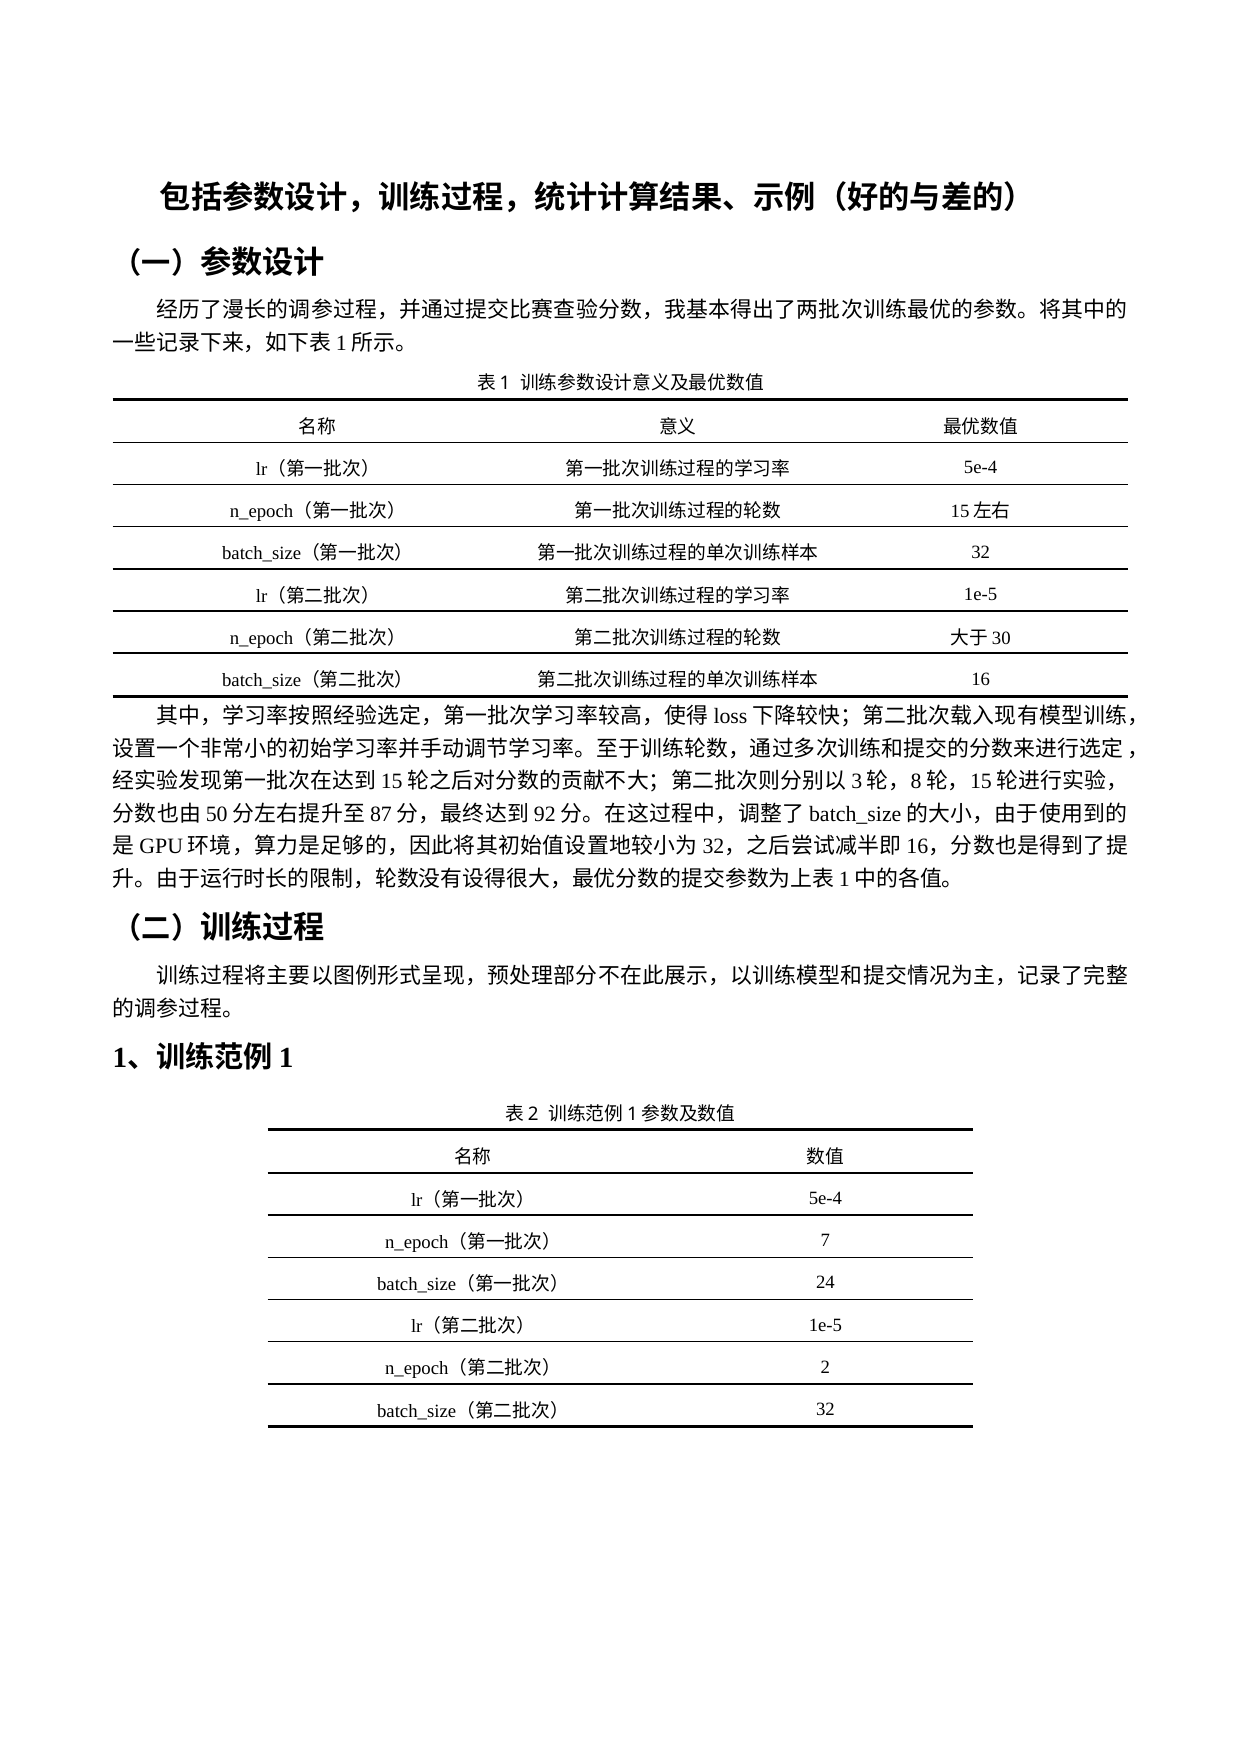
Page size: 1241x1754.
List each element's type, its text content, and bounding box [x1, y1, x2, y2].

text 训练过程将主要以图例形式呈现，预处理部分不在此展示，以训练模型和提交情况为主，记录了完整的调参过程。 [112, 958, 1128, 1023]
table_cell 大于30 [833, 612, 1128, 652]
table_cell 5e-4 [678, 1174, 972, 1214]
table_cell 第一批次训练过程的轮数 [523, 485, 833, 526]
table_cell 7 [678, 1216, 972, 1256]
table_cell 1e-5 [833, 570, 1128, 610]
text 包括参数设计，训练过程，统计计算结果、示例（好的与差的） [112, 162, 1128, 227]
table_cell lr（第一批次） [113, 443, 522, 483]
table_header 名称 [113, 401, 522, 441]
text （一）参数设计 [112, 227, 1128, 292]
table_cell n_epoch（第一批次） [113, 485, 522, 526]
table_cell 第二批次训练过程的轮数 [523, 612, 833, 652]
table_cell lr（第二批次） [113, 570, 522, 610]
table_cell 5e-4 [833, 443, 1128, 483]
text （二）训练过程 [112, 893, 1128, 958]
table_cell 2 [678, 1342, 972, 1383]
table_cell lr（第二批次） [268, 1300, 678, 1341]
text 表1 训练参数设计意义及最优数值 [112, 365, 1128, 398]
table_cell batch_size（第二批次） [268, 1385, 678, 1425]
table_cell 第二批次训练过程的单次训练样本 [523, 654, 833, 694]
table_cell 32 [833, 527, 1128, 568]
table_cell batch_size（第一批次） [268, 1258, 678, 1298]
table_cell 15左右 [833, 485, 1128, 526]
table_header 数值 [678, 1131, 972, 1172]
table_header 名称 [268, 1131, 678, 1172]
table_cell 第一批次训练过程的单次训练样本 [523, 527, 833, 568]
table_cell 第一批次训练过程的学习率 [523, 443, 833, 483]
table_cell n_epoch（第二批次） [113, 612, 522, 652]
table_header 最优数值 [833, 401, 1128, 441]
table_cell 1e-5 [678, 1300, 972, 1341]
text 经历了漫长的调参过程，并通过提交比赛查验分数，我基本得出了两批次训练最优的参数。将其中的一些记录下来，如下表1所示。 [112, 292, 1128, 357]
table_cell n_epoch（第一批次） [268, 1216, 678, 1256]
text 表2 训练范例1参数及数值 [112, 1096, 1128, 1128]
table_cell batch_size（第一批次） [113, 527, 522, 568]
table_cell 16 [833, 654, 1128, 694]
table_cell 32 [678, 1385, 972, 1425]
table_header 意义 [523, 401, 833, 441]
text 1、训练范例1 [112, 1023, 1128, 1088]
text 其中，学习率按照经验选定，第一批次学习率较高，使得loss下降较快；第二批次载入现有模型训练，设置一个非常小的初始学习率并手动调节学习率。至于训练轮数，通过多次训练和提交的分数来进行选定，经实验发现第一批次在达到15轮之后对分数的贡献不大；第二批次则分别以3轮，8轮，15轮进行实验，分数也由50分左右提升至87分，最终达到92分。在这过程中，调整了batch_size的大小，由于使用到的是GPU环境，算力是足够的，因此将其初始值设置地较小为32，之后尝试减半即16，分数也是得到了提升。由于运行时长的限制，轮数没有设得很大，最优分数的提交参数为上表1中的各值。 [112, 698, 1128, 893]
table_cell batch_size（第二批次） [113, 654, 522, 694]
table_cell 24 [678, 1258, 972, 1298]
table_cell lr（第一批次） [268, 1174, 678, 1214]
table_cell n_epoch（第二批次） [268, 1342, 678, 1383]
table_cell 第二批次训练过程的学习率 [523, 570, 833, 610]
